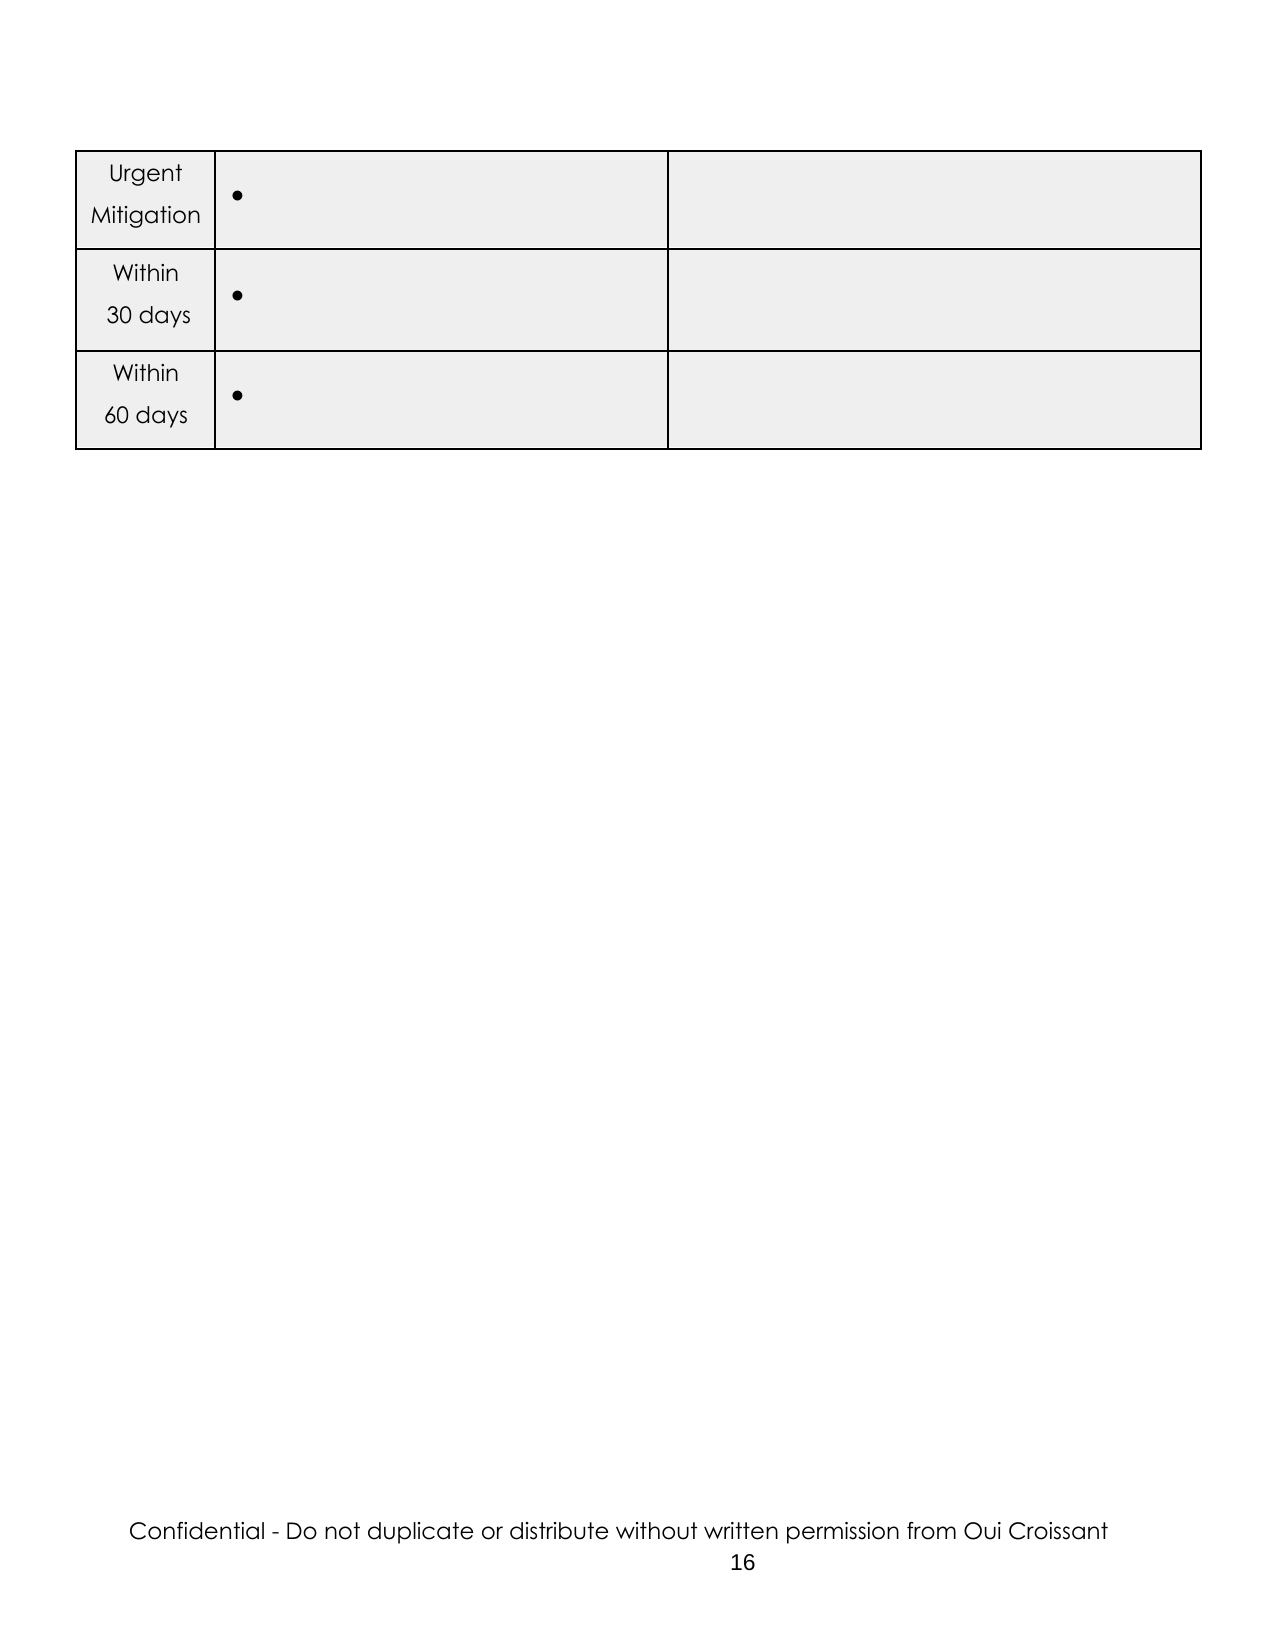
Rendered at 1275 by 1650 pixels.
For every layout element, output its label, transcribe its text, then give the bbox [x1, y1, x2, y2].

table_cell Within 60 days [77, 352, 214, 447]
table_cell [669, 152, 1200, 247]
table_cell [216, 152, 667, 247]
table_cell [669, 250, 1200, 350]
table_cell [216, 352, 667, 447]
table_cell Within 30 days [77, 250, 214, 350]
table_cell [216, 250, 667, 350]
table_cell Urgent Mitigation [77, 152, 214, 247]
table_cell [669, 352, 1200, 447]
